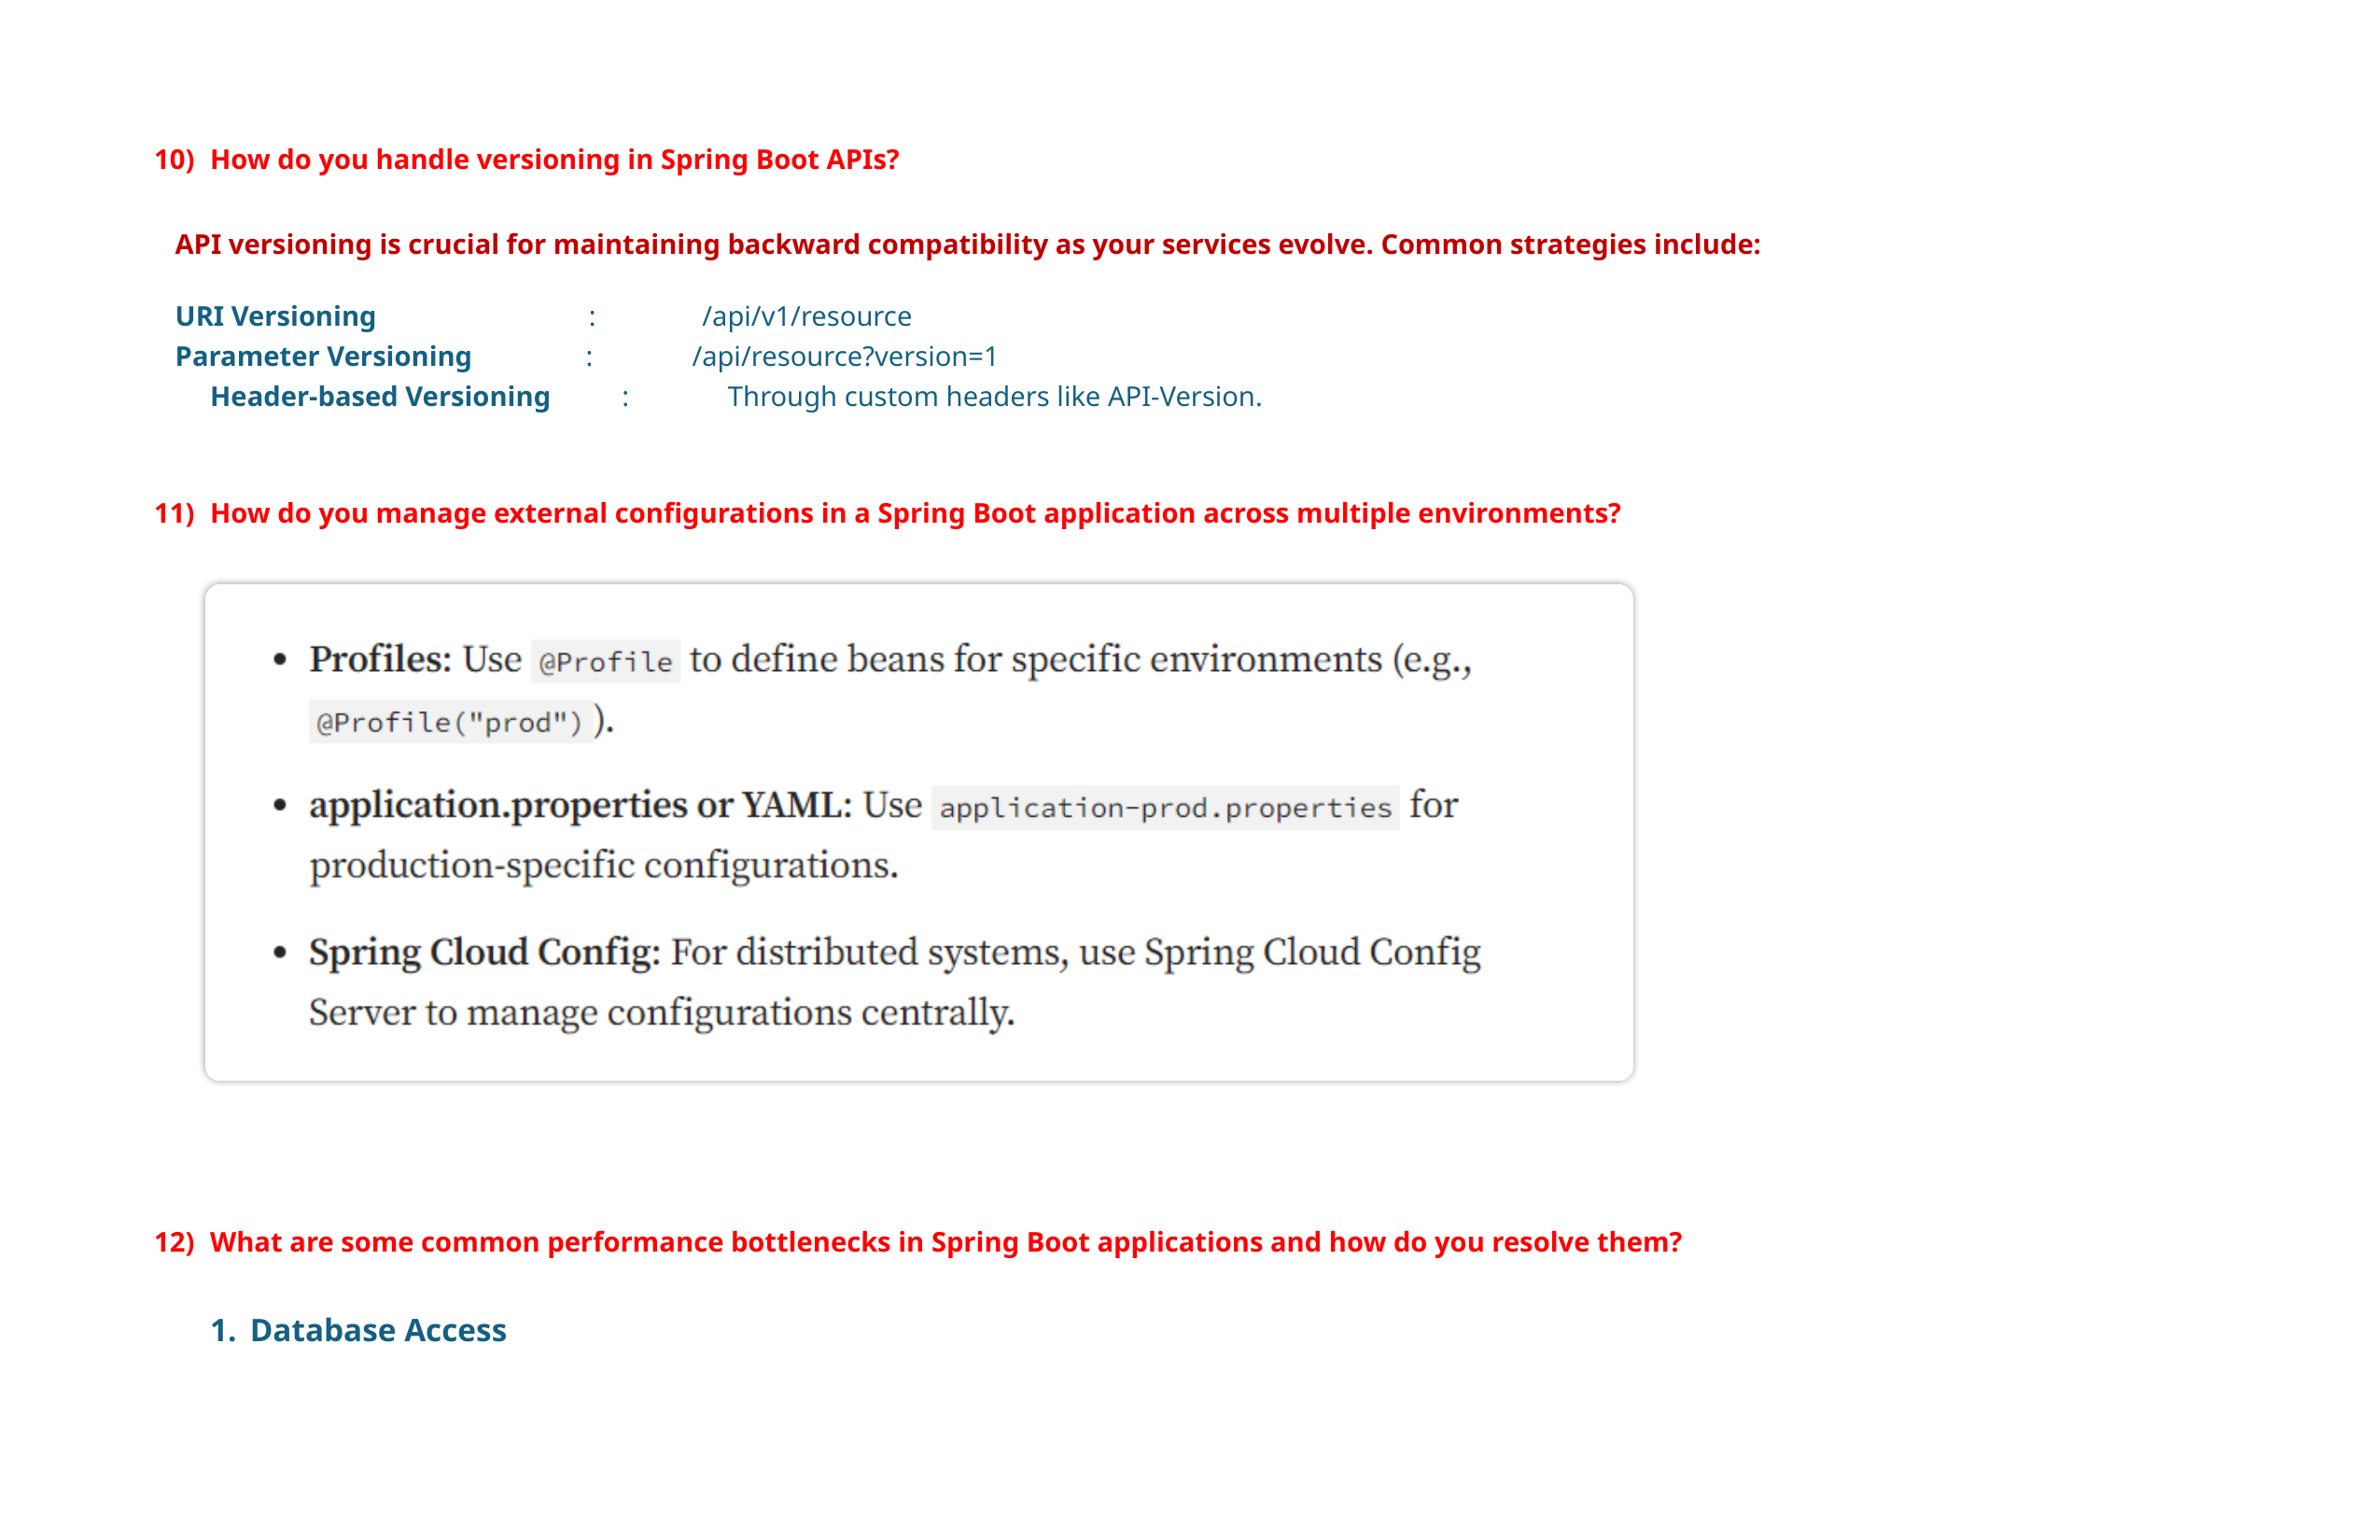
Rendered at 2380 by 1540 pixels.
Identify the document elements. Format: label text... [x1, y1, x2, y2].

list What are some common performance bottlenecks in Spring Boot applications and how do you resolve them? [154, 1223, 2240, 1260]
list Header-based Versioning : Through custom headers like API-Version. [210, 377, 2240, 414]
list URI Versioning : /api/v1/resource [175, 297, 2240, 334]
list Parameter Versioning : /api/resource?version=1 [175, 337, 2240, 374]
list How do you handle versioning in Spring Boot APIs? [154, 140, 2240, 177]
picture [234, 614, 1604, 1052]
list Database Access [210, 1309, 2240, 1351]
list How do you manage external configurations in a Spring Boot application across multiple environments? [154, 494, 2240, 531]
list API versioning is crucial for maintaining backward compatibility as your services evolve. Common strategies include: [175, 226, 2240, 262]
